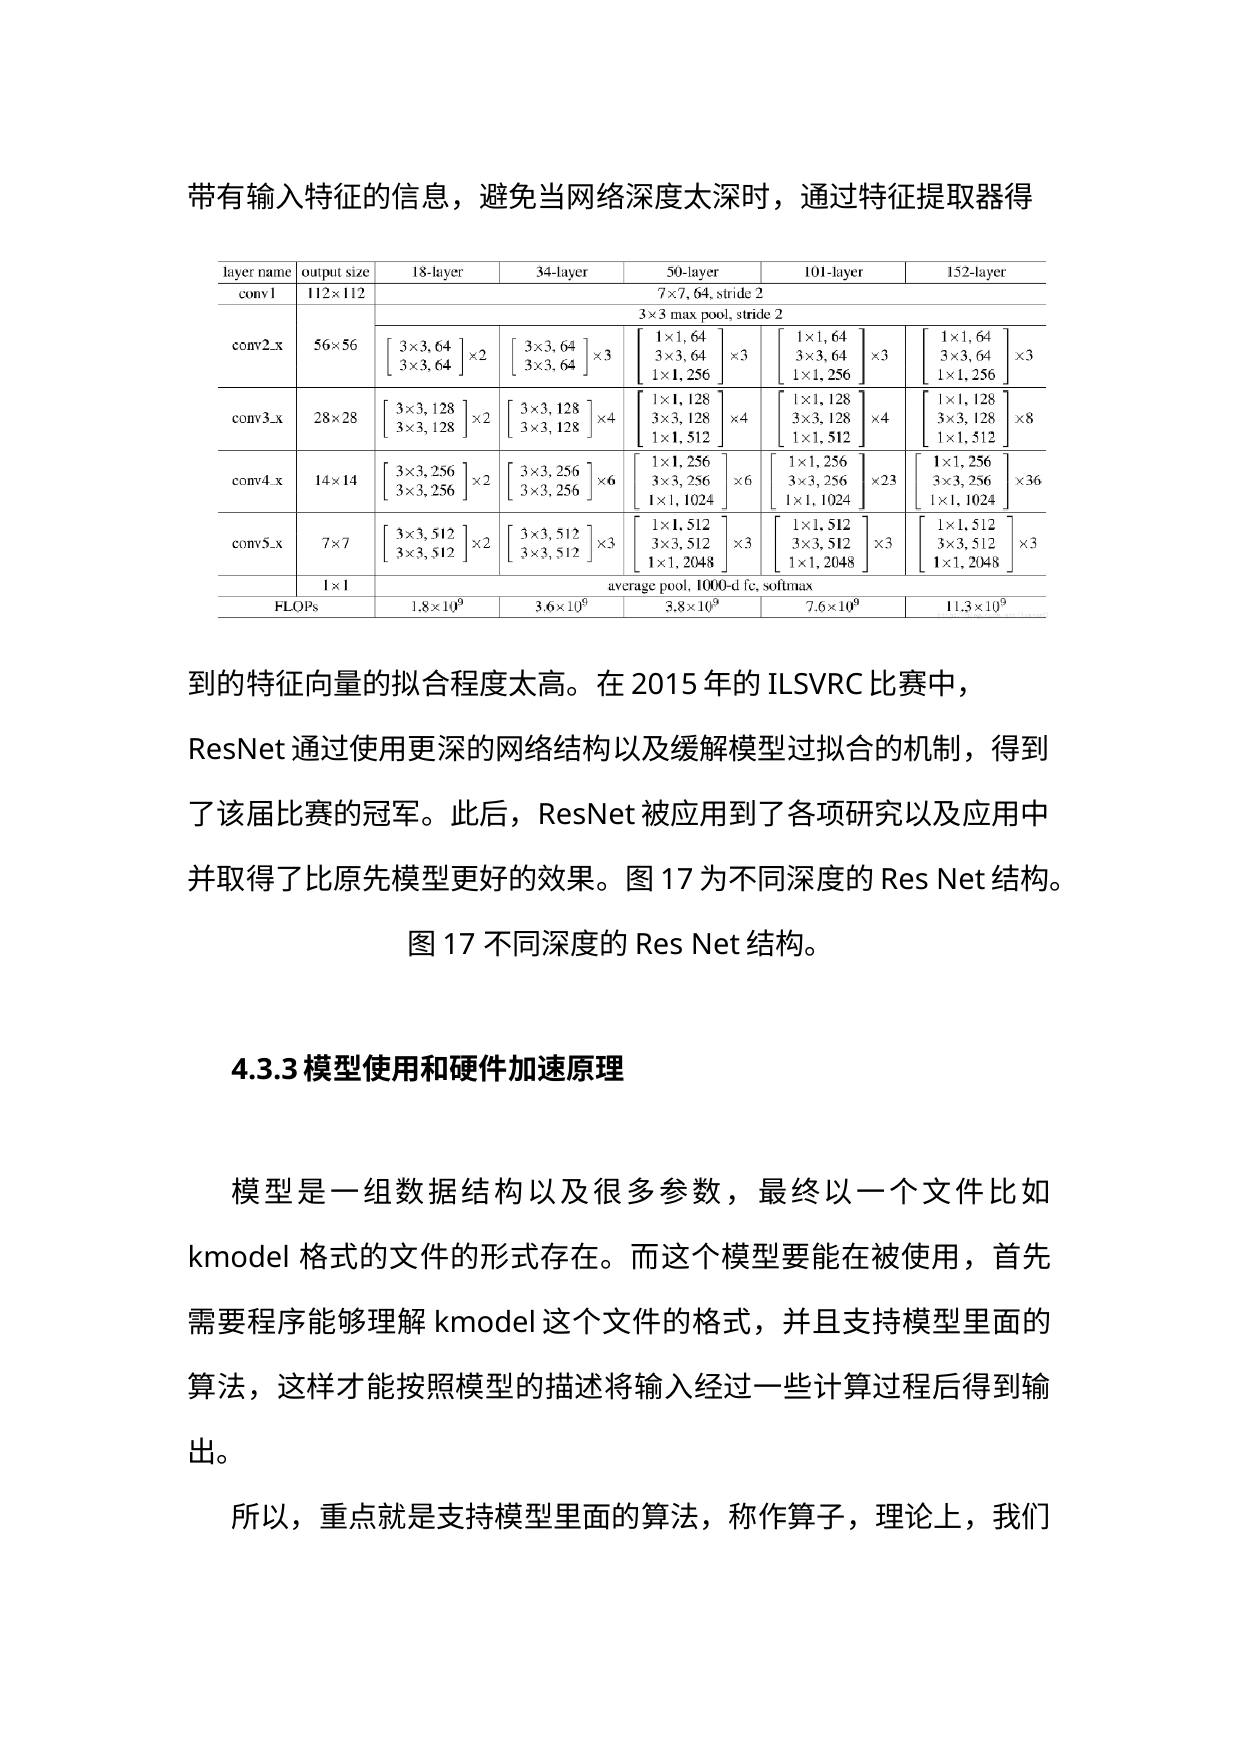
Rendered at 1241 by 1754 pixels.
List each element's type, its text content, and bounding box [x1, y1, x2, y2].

text 图17 不同深度的Res Net结构。 [187, 909, 1053, 974]
picture [198, 246, 1065, 623]
text 模型是一组数据结构以及很多参数，最终以一个文件比如kmodel 格式的文件的形式存在。而这个模型要能在被使用，首先需要程序能够理解kmodel这个文件的格式，并且支持模型里面的算法，这样才能按照模型的描述将输入经过一些计算过程后得到输出。 [187, 1157, 1053, 1482]
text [187, 1482, 1053, 1547]
subtitle 4.3.3模型使用和硬件加速原理 [187, 1034, 1053, 1099]
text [187, 162, 1053, 909]
